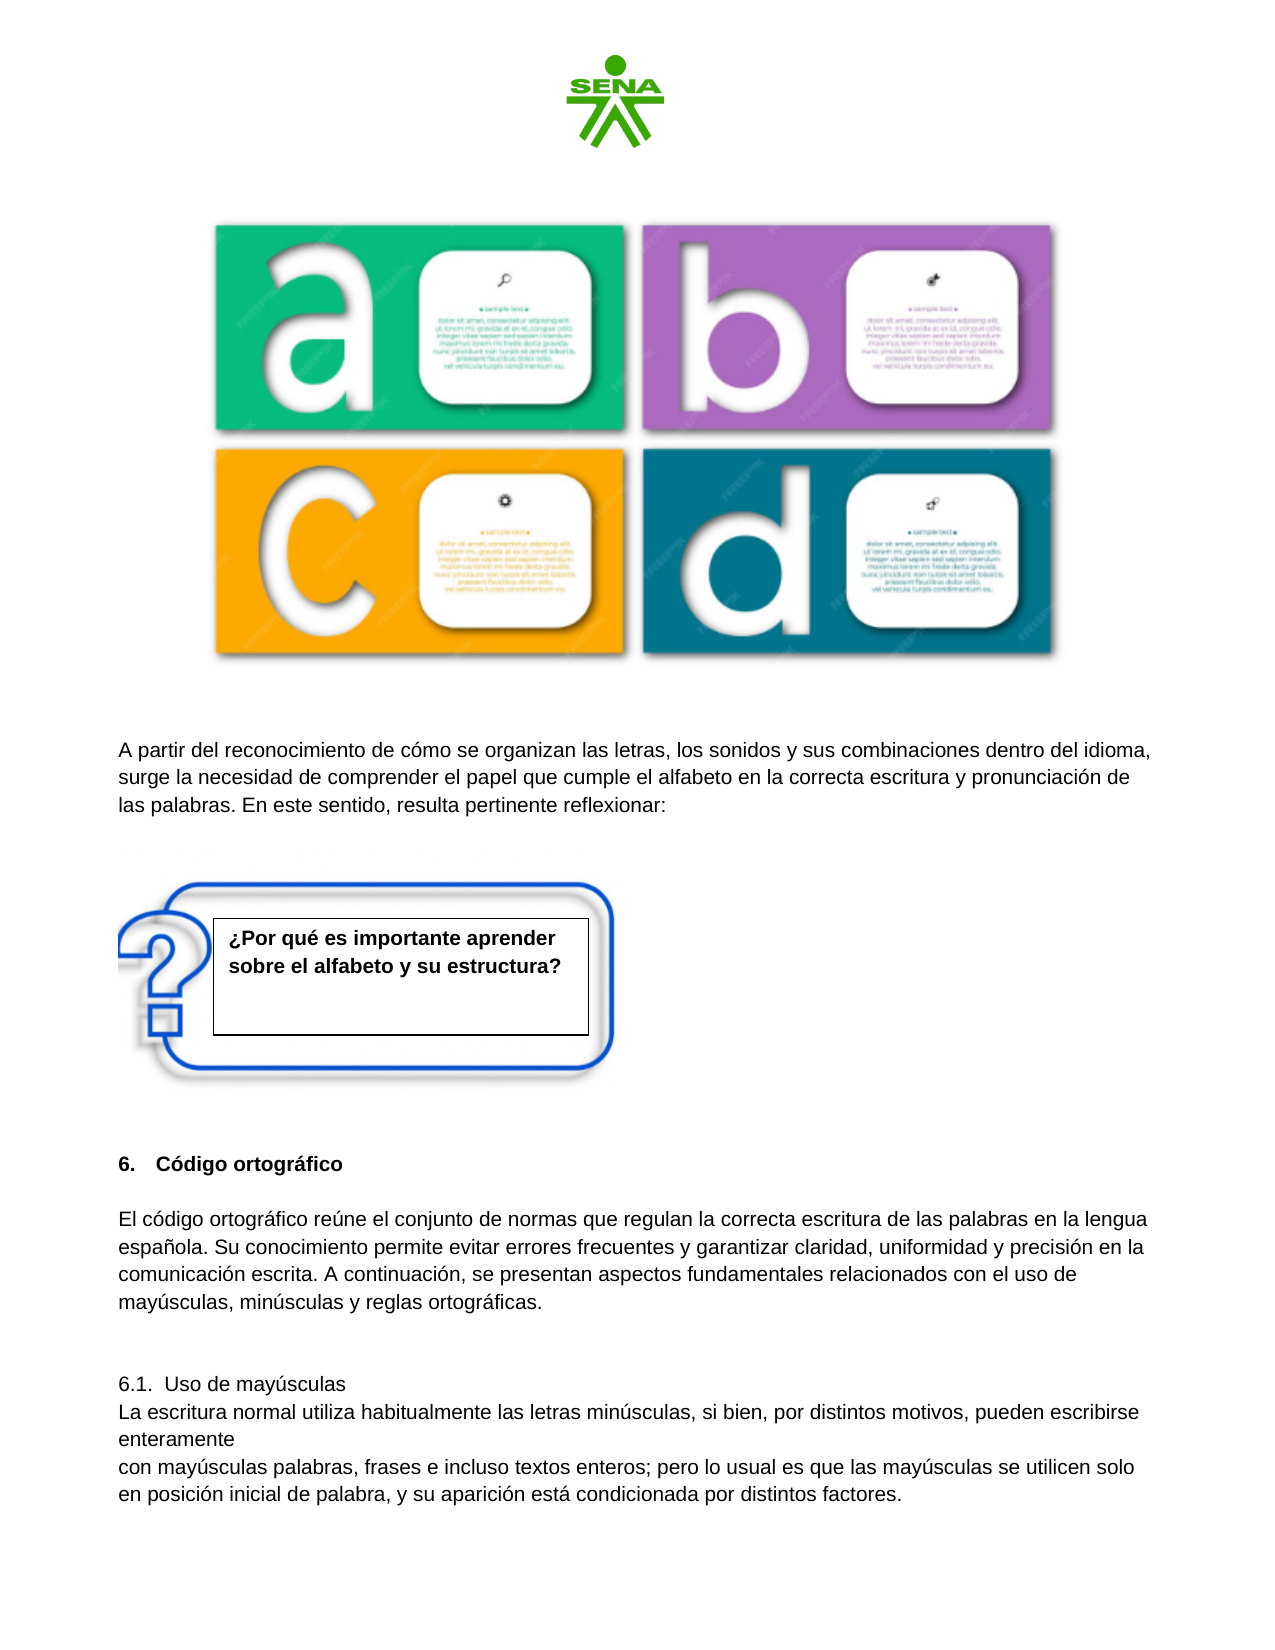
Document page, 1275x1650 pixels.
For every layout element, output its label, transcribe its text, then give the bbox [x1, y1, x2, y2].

list Código ortográfico [118, 1152, 1157, 1176]
picture [566, 55, 664, 148]
picture [118, 847, 629, 1098]
text La escritura normal utiliza habitualmente las letras minúsculas, si bien, por distintos motivos, pueden escribirse enteramente [118, 1400, 1157, 1451]
text A partir del reconocimiento de cómo se organizan las letras, los sonidos y sus combinaciones dentro del idioma, surge la necesidad de comprender el papel que cumple el alfabeto en la correcta escritura y pronunciación de las palabras. En este sentido, resulta pertinente reflexionar: [118, 737, 1157, 816]
picture [118, 177, 1141, 710]
list El código ortográfico reúne el conjunto de normas que regulan la correcta escritura de las palabras en la lengua española. Su conocimiento permite evitar errores frecuentes y garantizar claridad, uniformidad y precisión en la comunicación escrita. A continuación, se presentan aspectos fundamentales relacionados con el uso de mayúsculas, minúsculas y reglas ortográficas. [118, 1207, 1157, 1314]
text en posición inicial de palabra, y su aparición está condicionada por distintos factores. [118, 1482, 1157, 1506]
text con mayúsculas palabras, frases e incluso textos enteros; pero lo usual es que las mayúsculas se utilicen solo [118, 1455, 1157, 1479]
text 6.1. Uso de mayúsculas [118, 1372, 1157, 1396]
